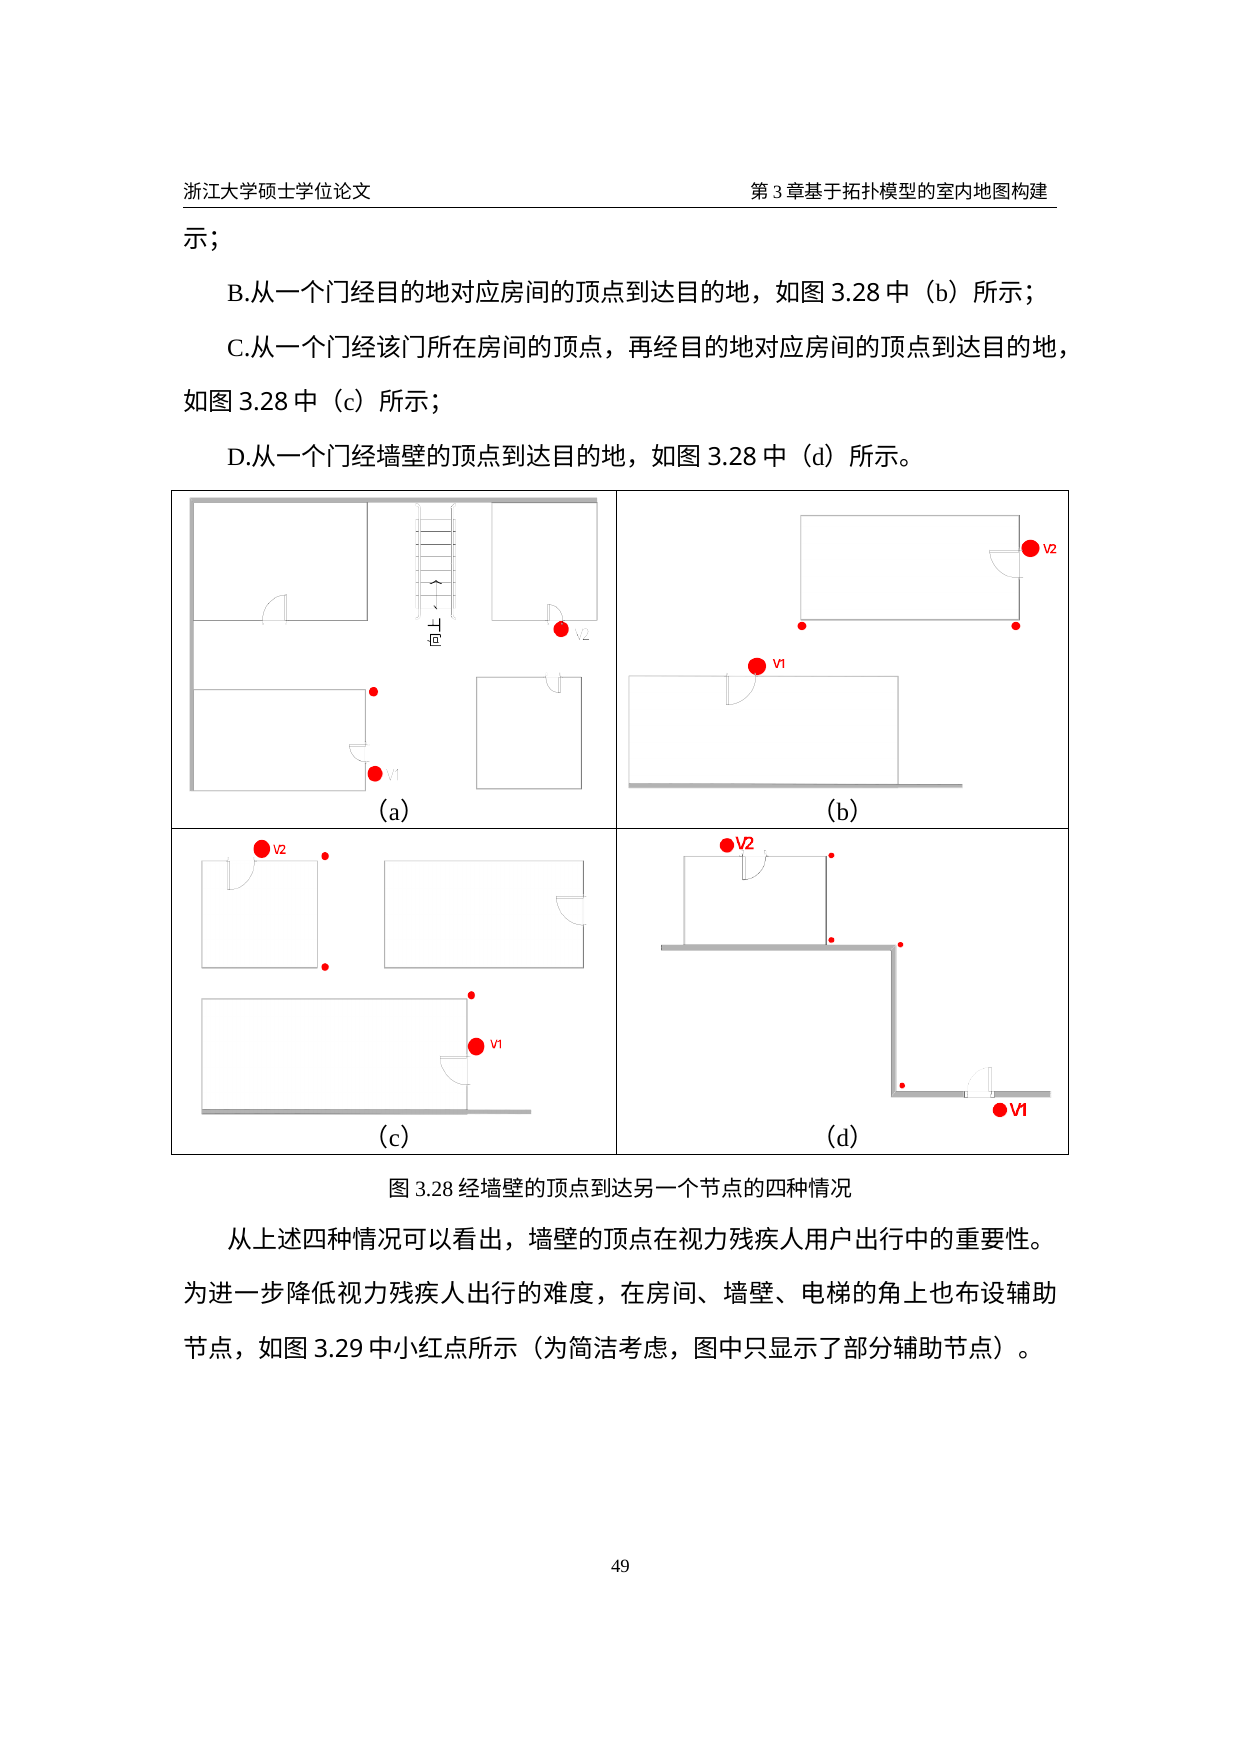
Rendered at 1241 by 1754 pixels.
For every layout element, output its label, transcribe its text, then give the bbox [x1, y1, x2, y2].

table_cell （c） [172, 829, 616, 1154]
table_cell （d） [617, 829, 1068, 1154]
table_header （a） [172, 491, 616, 828]
table_header （b） [617, 491, 1068, 828]
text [183, 218, 1057, 255]
